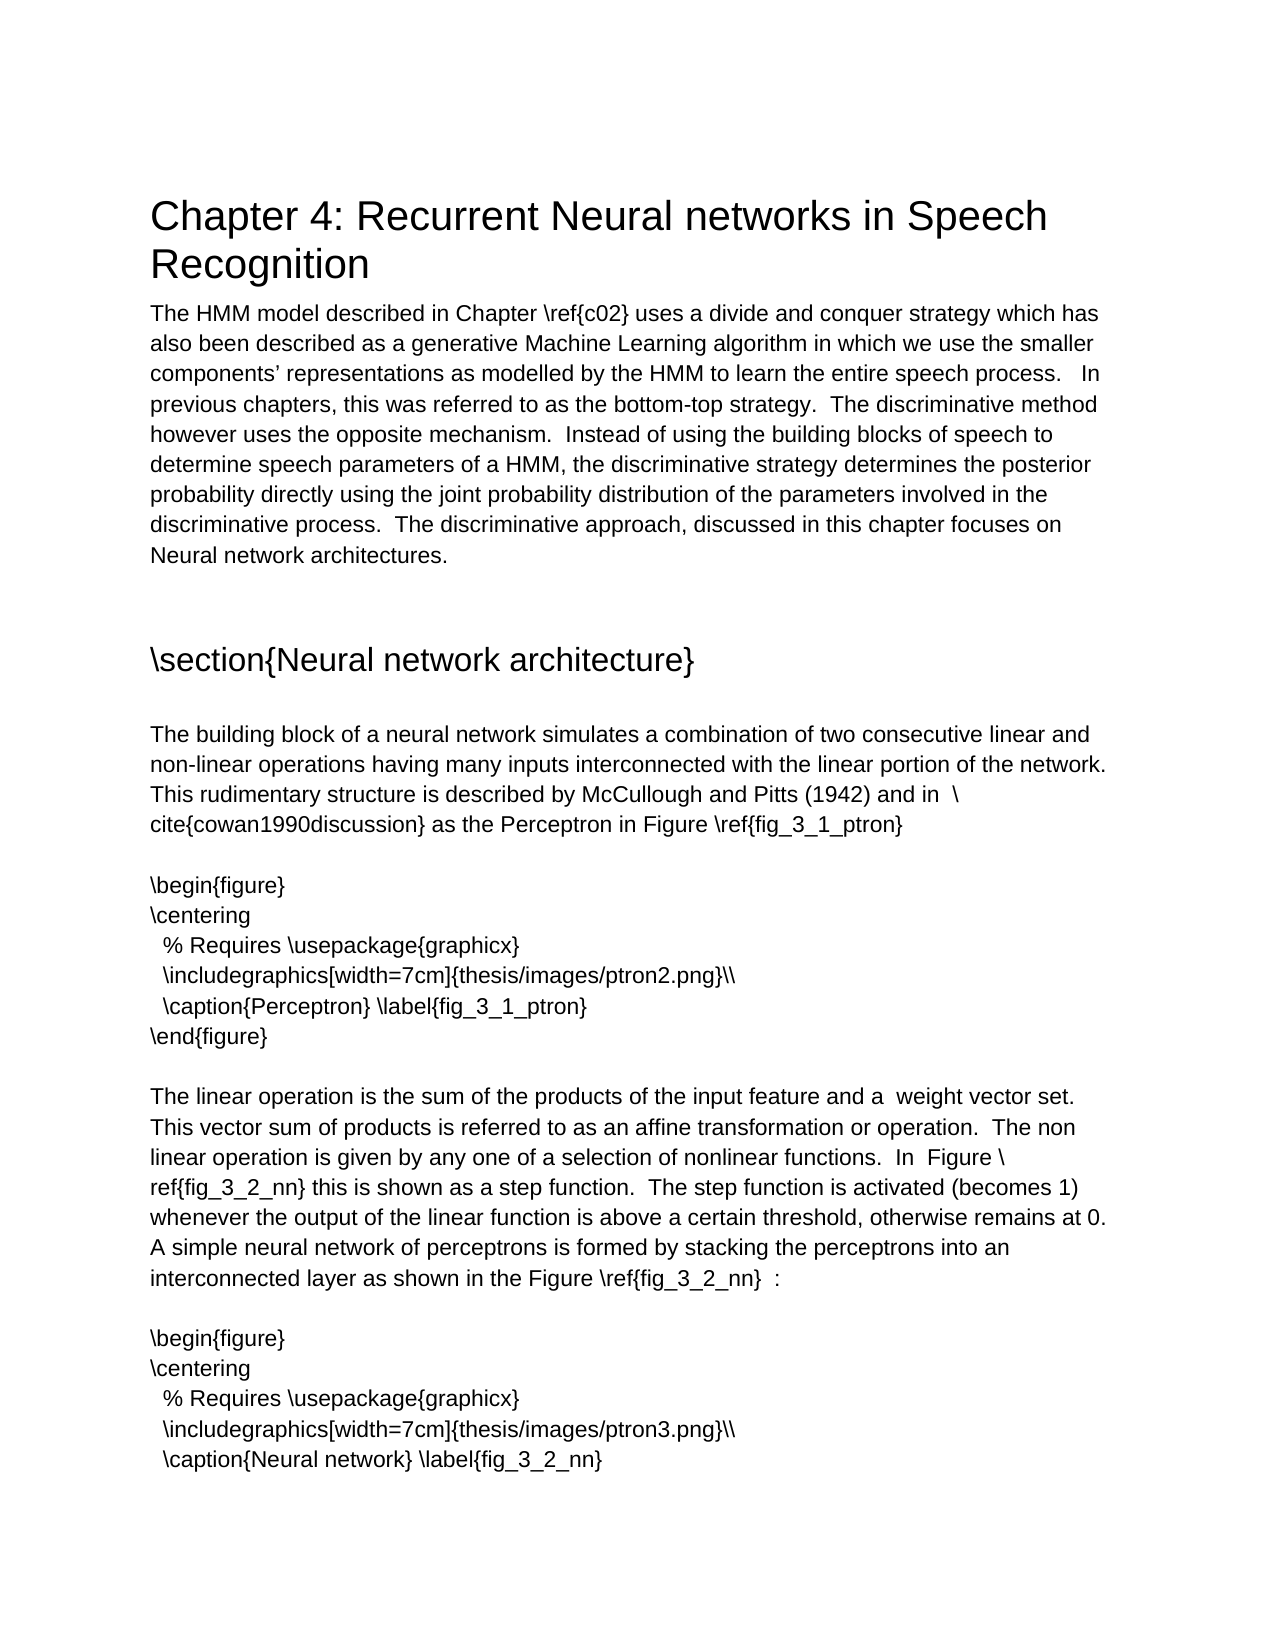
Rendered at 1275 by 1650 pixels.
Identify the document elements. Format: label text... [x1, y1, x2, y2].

text % Requires \usepackage{graphicx} [150, 932, 1125, 958]
text \end{figure} [150, 1023, 1125, 1049]
text % Requires \usepackage{graphicx} [150, 1385, 1125, 1412]
text The linear operation is the sum of the products of the input feature and a weight vector set. This vector sum of products is referred to as an affine transformation or operation. The non linear operation is given by any one of a selection of nonlinear functions. In Figure \ref{fig_3_2_nn} this is shown as a step function. The step function is activated (becomes 1) whenever the output of the linear function is above a certain threshold, otherwise remains at 0. A simple neural network of perceptrons is formed by stacking the perceptrons into an interconnected layer as shown in the Figure \ref{fig_3_2_nn} : [150, 1083, 1125, 1291]
text \includegraphics[width=7cm]{thesis/images/ptron2.png}\\ [150, 962, 1125, 989]
text \includegraphics[width=7cm]{thesis/images/ptron3.png}\\ [150, 1416, 1125, 1442]
text \caption{Neural network} \label{fig_3_2_nn} [150, 1446, 1125, 1472]
text \begin{figure} [150, 872, 1125, 898]
text \centering [150, 902, 1125, 928]
text The building block of a neural network simulates a combination of two consecutive linear and non-linear operations having many inputs interconnected with the linear portion of the network. This rudimentary structure is described by McCullough and Pitts (1942) and in \cite{cowan1990discussion} as the Perceptron in Figure \ref{fig_3_1_ptron} [150, 721, 1125, 838]
text \begin{figure} [150, 1325, 1125, 1351]
text \caption{Perceptron} \label{fig_3_1_ptron} [150, 993, 1125, 1019]
subtitle Chapter 4: Recurrent Neural networks in Speech Recognition [150, 192, 1125, 287]
subtitle \section{Neural network architecture} [150, 639, 1125, 678]
text The HMM model described in Chapter \ref{c02} uses a divide and conquer strategy which has also been described as a generative Machine Learning algorithm in which we use the smaller components’ representations as modelled by the HMM to learn the entire speech process. In previous chapters, this was referred to as the bottom-top strategy. The discriminative method however uses the opposite mechanism. Instead of using the building blocks of speech to determine speech parameters of a HMM, the discriminative strategy determines the posterior probability directly using the joint probability distribution of the parameters involved in the discriminative process. The discriminative approach, discussed in this chapter focuses on Neural network architectures. [150, 300, 1125, 568]
text \centering [150, 1355, 1125, 1381]
